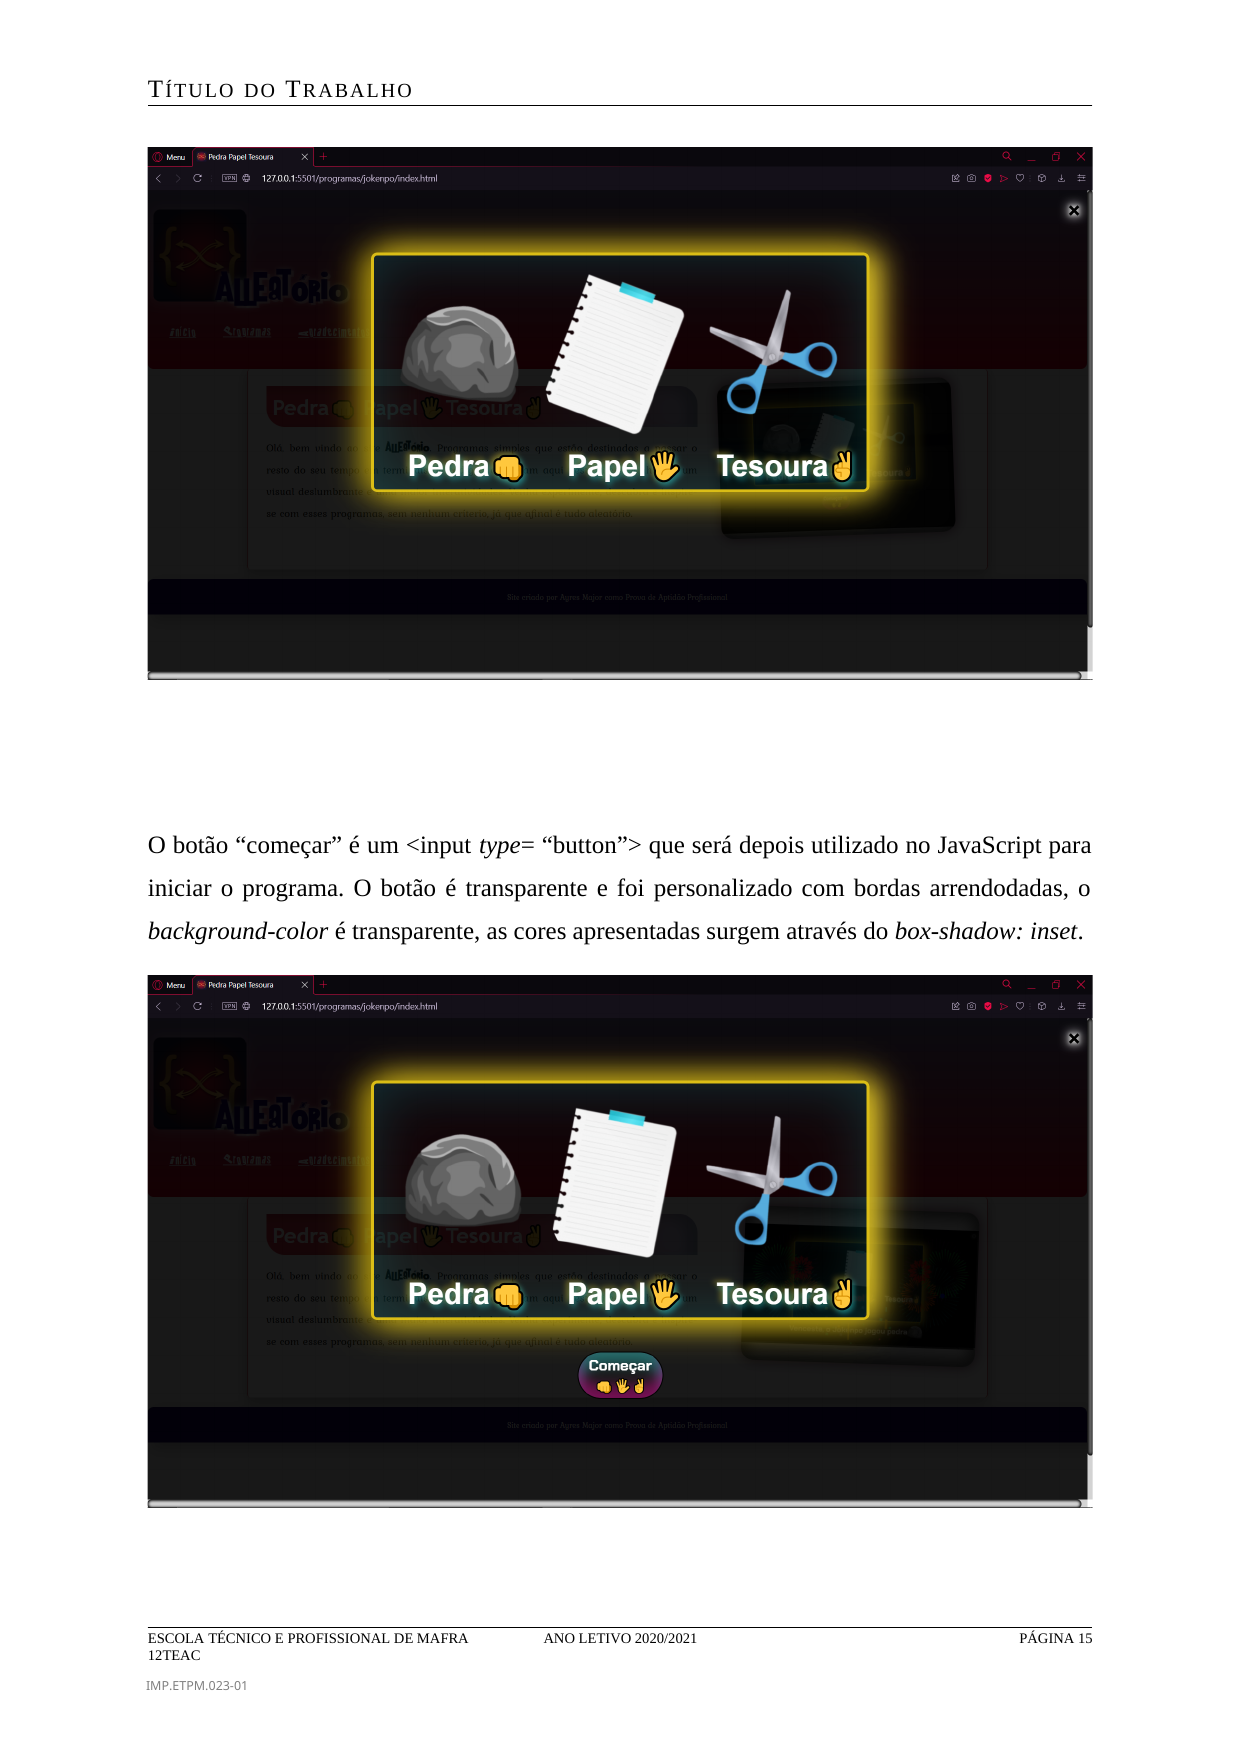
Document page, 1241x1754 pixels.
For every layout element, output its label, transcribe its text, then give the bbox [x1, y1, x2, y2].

picture [147, 975, 1093, 1508]
text O botão “começar” é um <input type= “button”> que será depois utilizado no JavaScript para iniciar o programa. O botão é transparente e foi personalizado com bordas arrendodadas, o background-color é transparente, as cores apresentadas surgem através do box-shadow: inset. [148, 830, 1092, 945]
picture [147, 147, 1093, 680]
